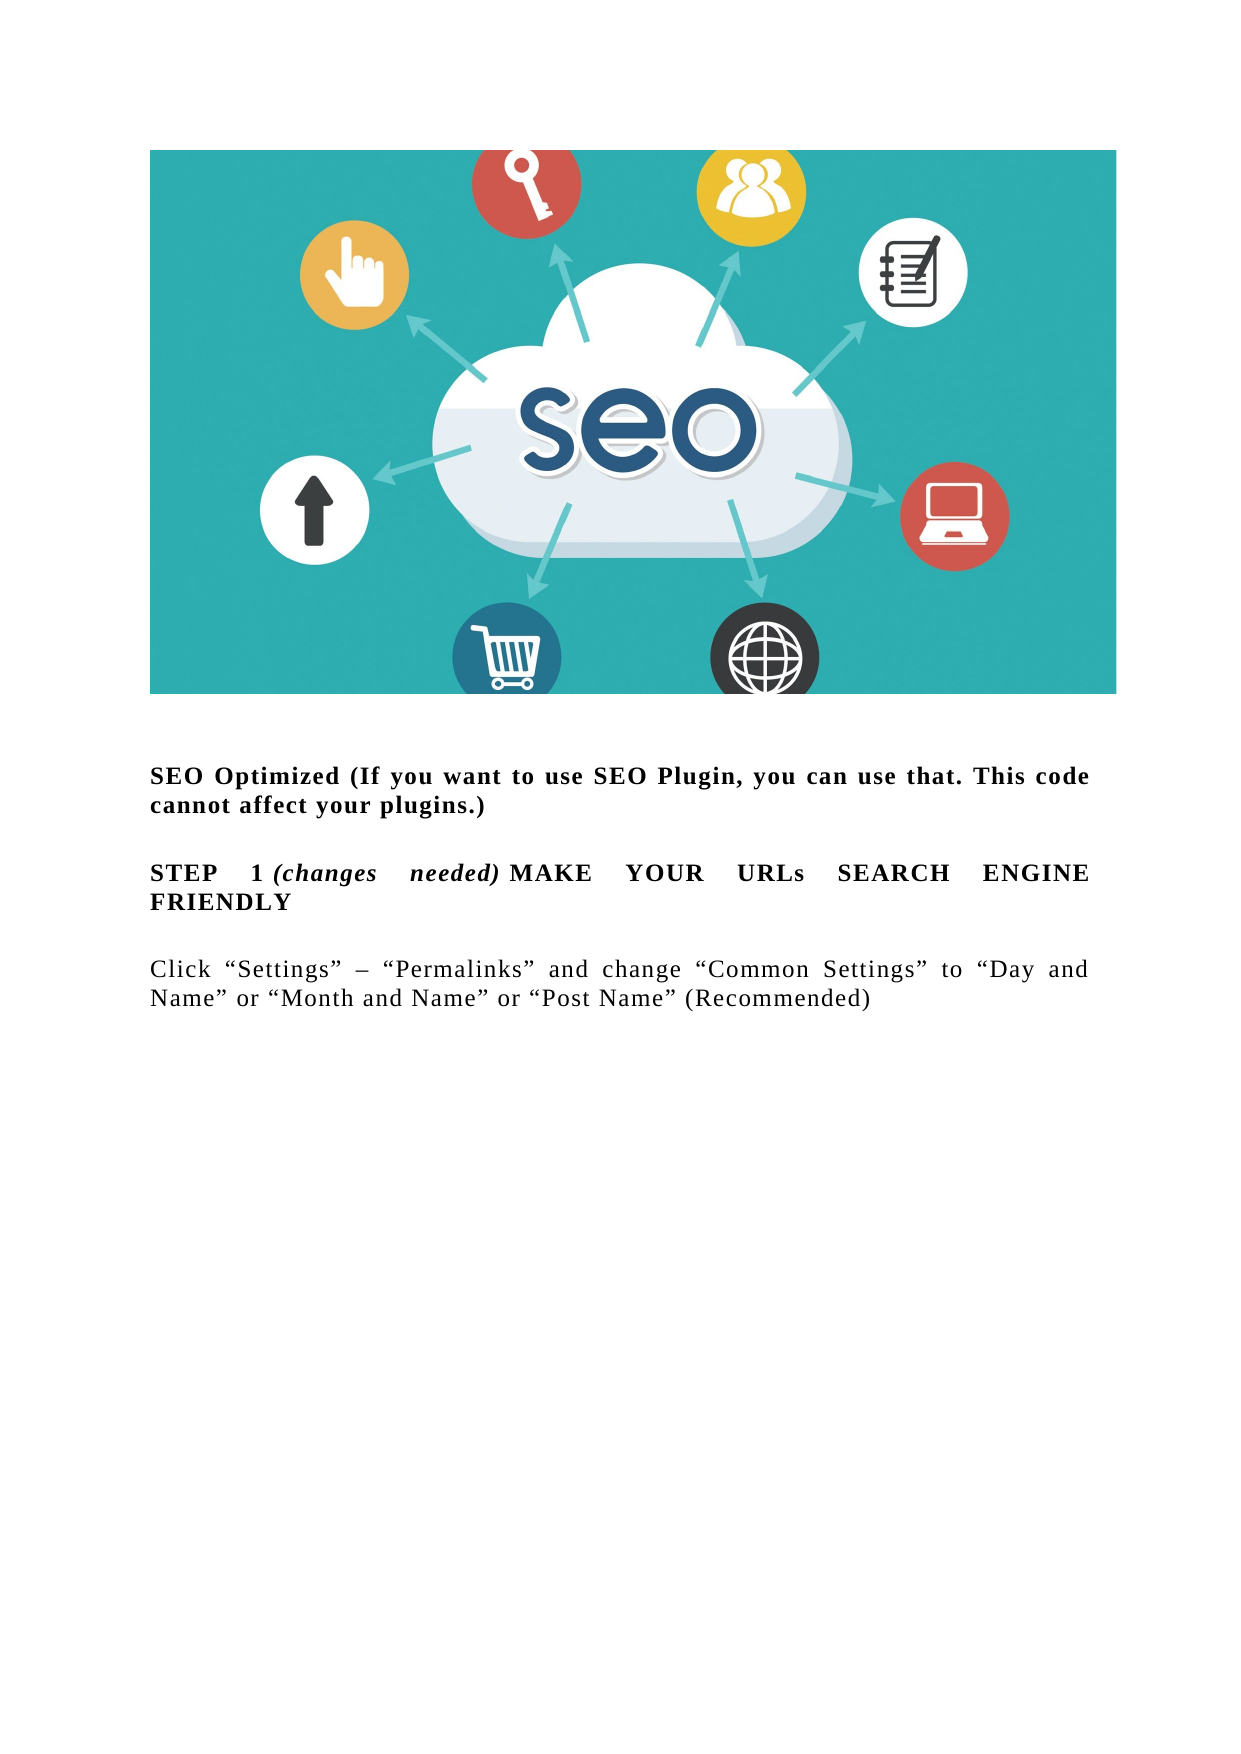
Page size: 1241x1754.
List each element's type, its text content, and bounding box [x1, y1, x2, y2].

picture [150, 150, 1117, 694]
text STEP 1 (changes needed) MAKE YOUR URLs SEARCH ENGINE FRIENDLY [150, 858, 1090, 916]
text SEO Optimized (If you want to use SEO Plugin, you can use that. This code cannot affect your plugins.) [150, 761, 1090, 819]
text Click “Settings” – “Permalinks” and change “Common Settings” to “Day and Name” or “Month and Name” or “Post Name” (Recommended) [150, 954, 1090, 1012]
